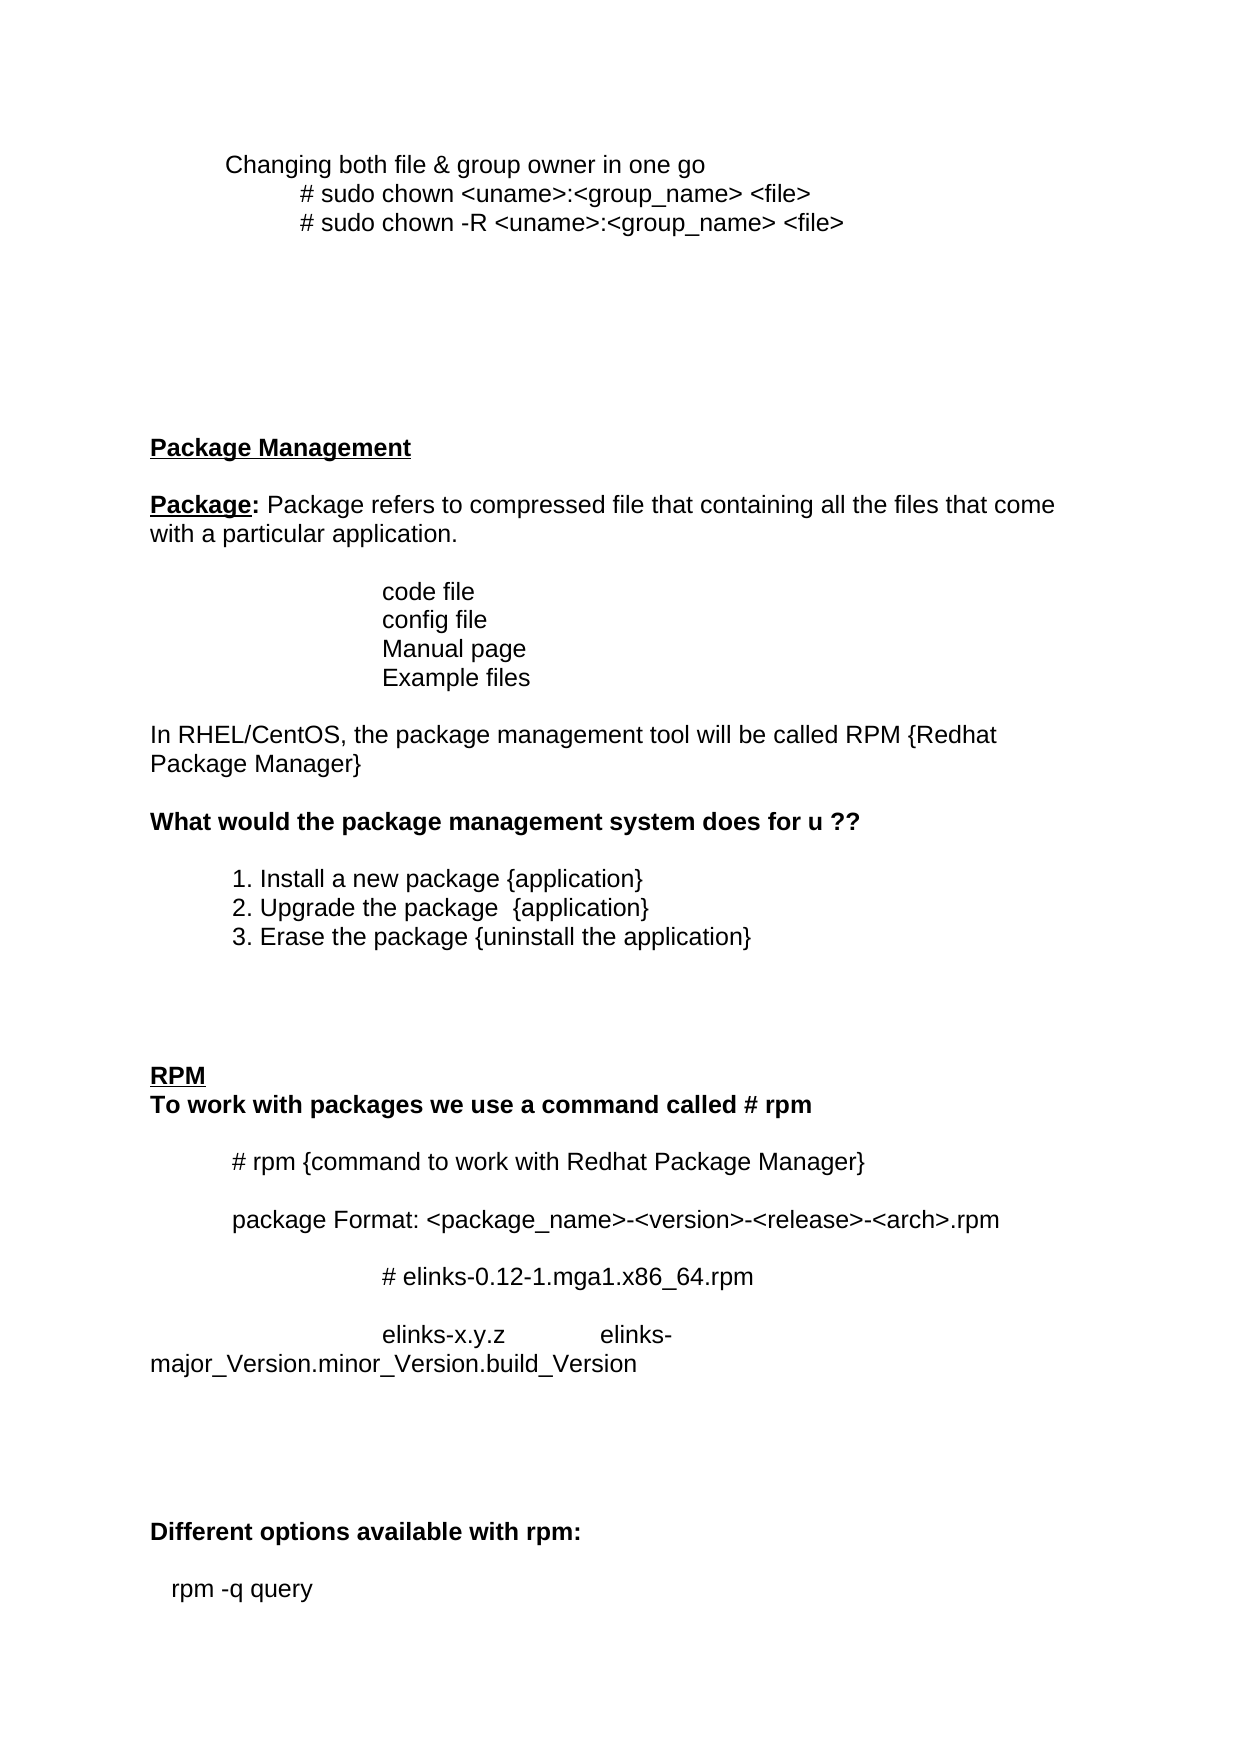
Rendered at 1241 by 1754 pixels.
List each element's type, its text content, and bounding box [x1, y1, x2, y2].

text code file [150, 577, 1090, 606]
text package Format: <package_name>-<version>-<release>-<arch>.rpm [150, 1205, 1090, 1233]
text In RHEL/CentOS, the package management tool will be called RPM {Redhat Package Manager} [150, 721, 1090, 778]
text RPM [150, 1061, 1090, 1090]
text # sudo chown <uname>:<group_name> <file> [225, 179, 1090, 207]
text Package: Package refers to compressed file that containing all the files that come with a particular application. [150, 491, 1090, 548]
text What would the package management system does for u ?? [150, 807, 1090, 836]
text rpm -q query [150, 1574, 1090, 1603]
text Manual page [150, 634, 1090, 663]
text # rpm {command to work with Redhat Package Manager} [150, 1147, 1090, 1176]
text To work with packages we use a command called # rpm [150, 1090, 1090, 1118]
text config file [150, 606, 1090, 634]
text Different options available with rpm: [150, 1517, 1090, 1545]
text Package Management [150, 433, 1090, 462]
text 2. Upgrade the package {application} [150, 893, 1090, 922]
text 3. Erase the package {uninstall the application} [150, 922, 1090, 951]
text # elinks-0.12-1.mga1.x86_64.rpm [150, 1262, 1090, 1291]
text 1. Install a new package {application} [150, 864, 1090, 893]
text Example files [150, 663, 1090, 692]
text Changing both file & group owner in one go [150, 150, 1090, 179]
text elinks-x.y.z elinks-major_Version.minor_Version.build_Version [150, 1320, 1090, 1377]
text # sudo chown -R <uname>:<group_name> <file> [225, 207, 1090, 236]
